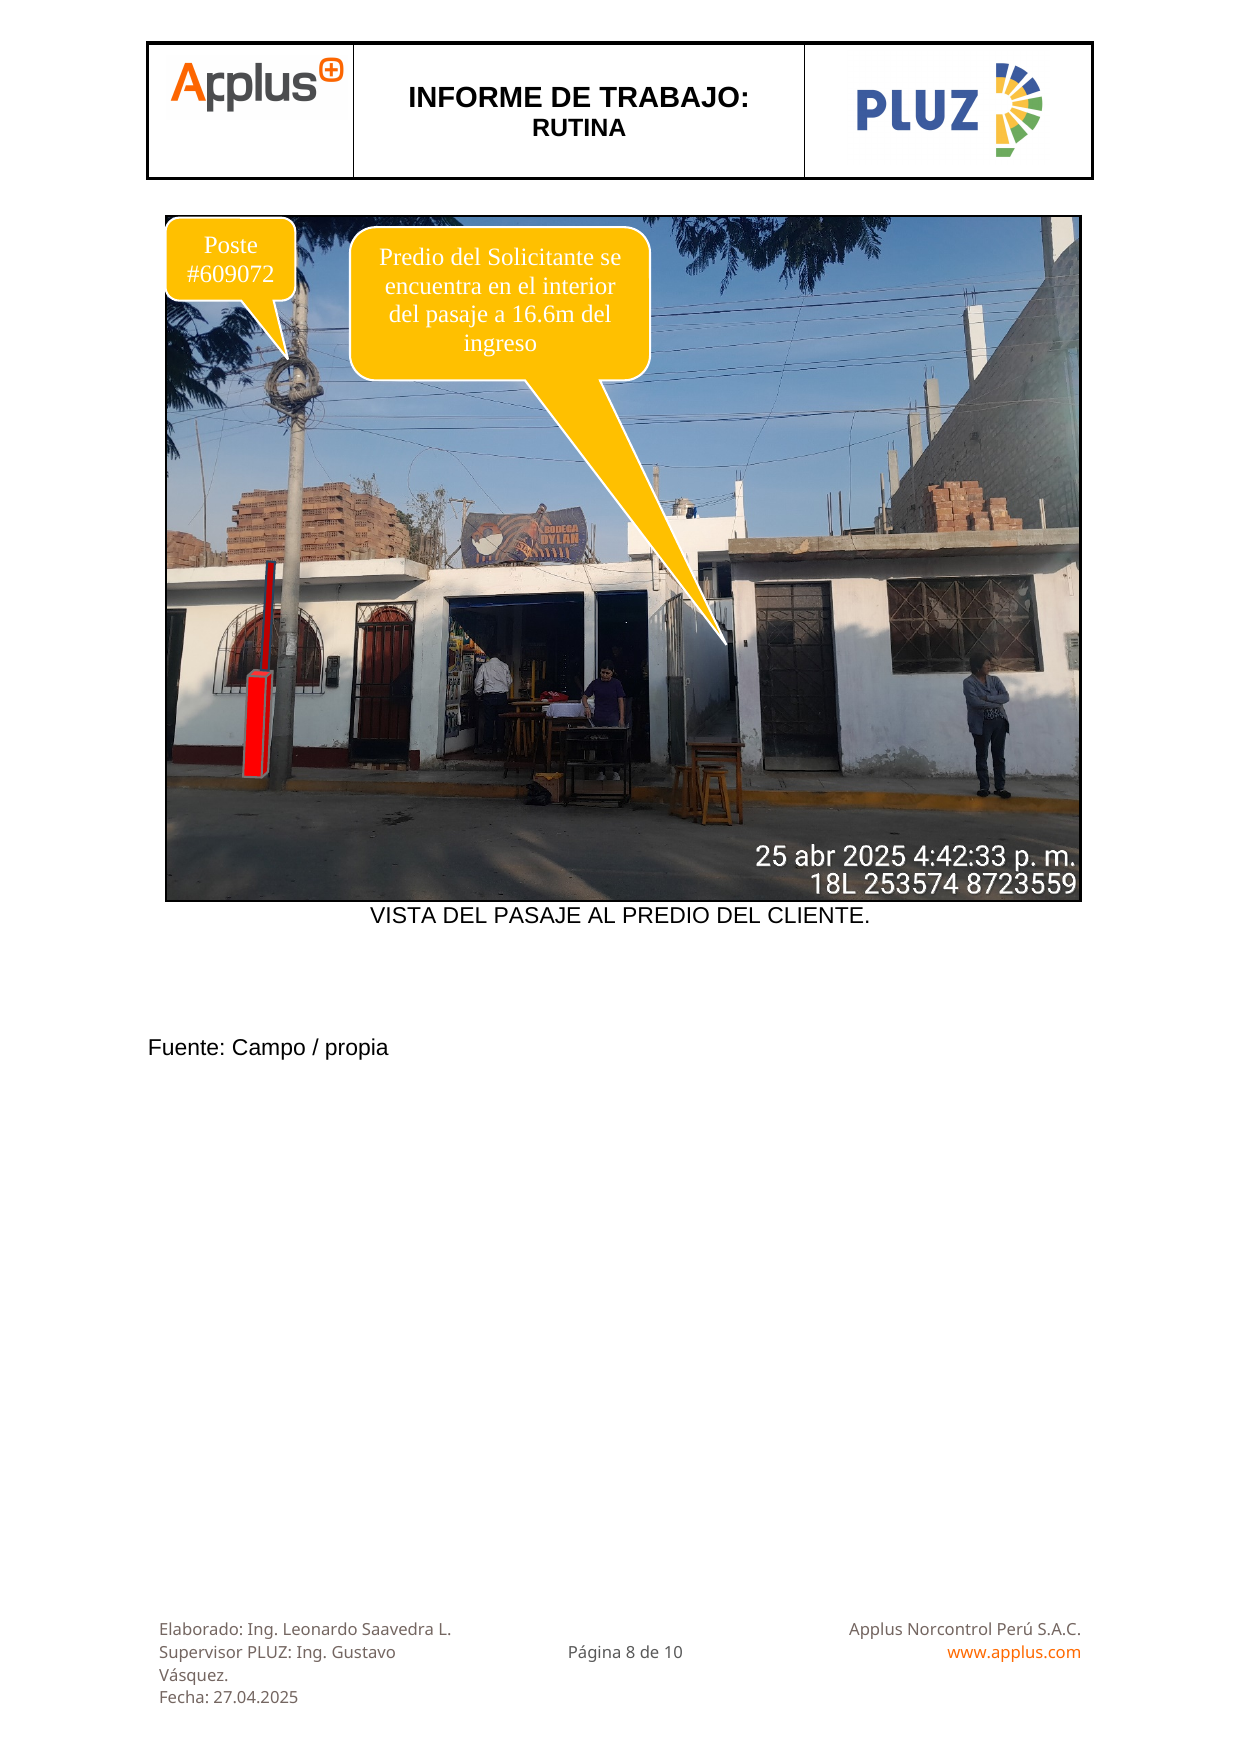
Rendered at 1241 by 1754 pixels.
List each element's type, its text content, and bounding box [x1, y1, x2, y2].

text VISTA DEL PASAJE AL PREDIO DEL CLIENTE. [148, 902, 1092, 928]
picture [165, 55, 348, 120]
picture [847, 50, 1050, 165]
picture [167, 217, 1079, 900]
text Fuente: Campo / propia [148, 1034, 1092, 1060]
